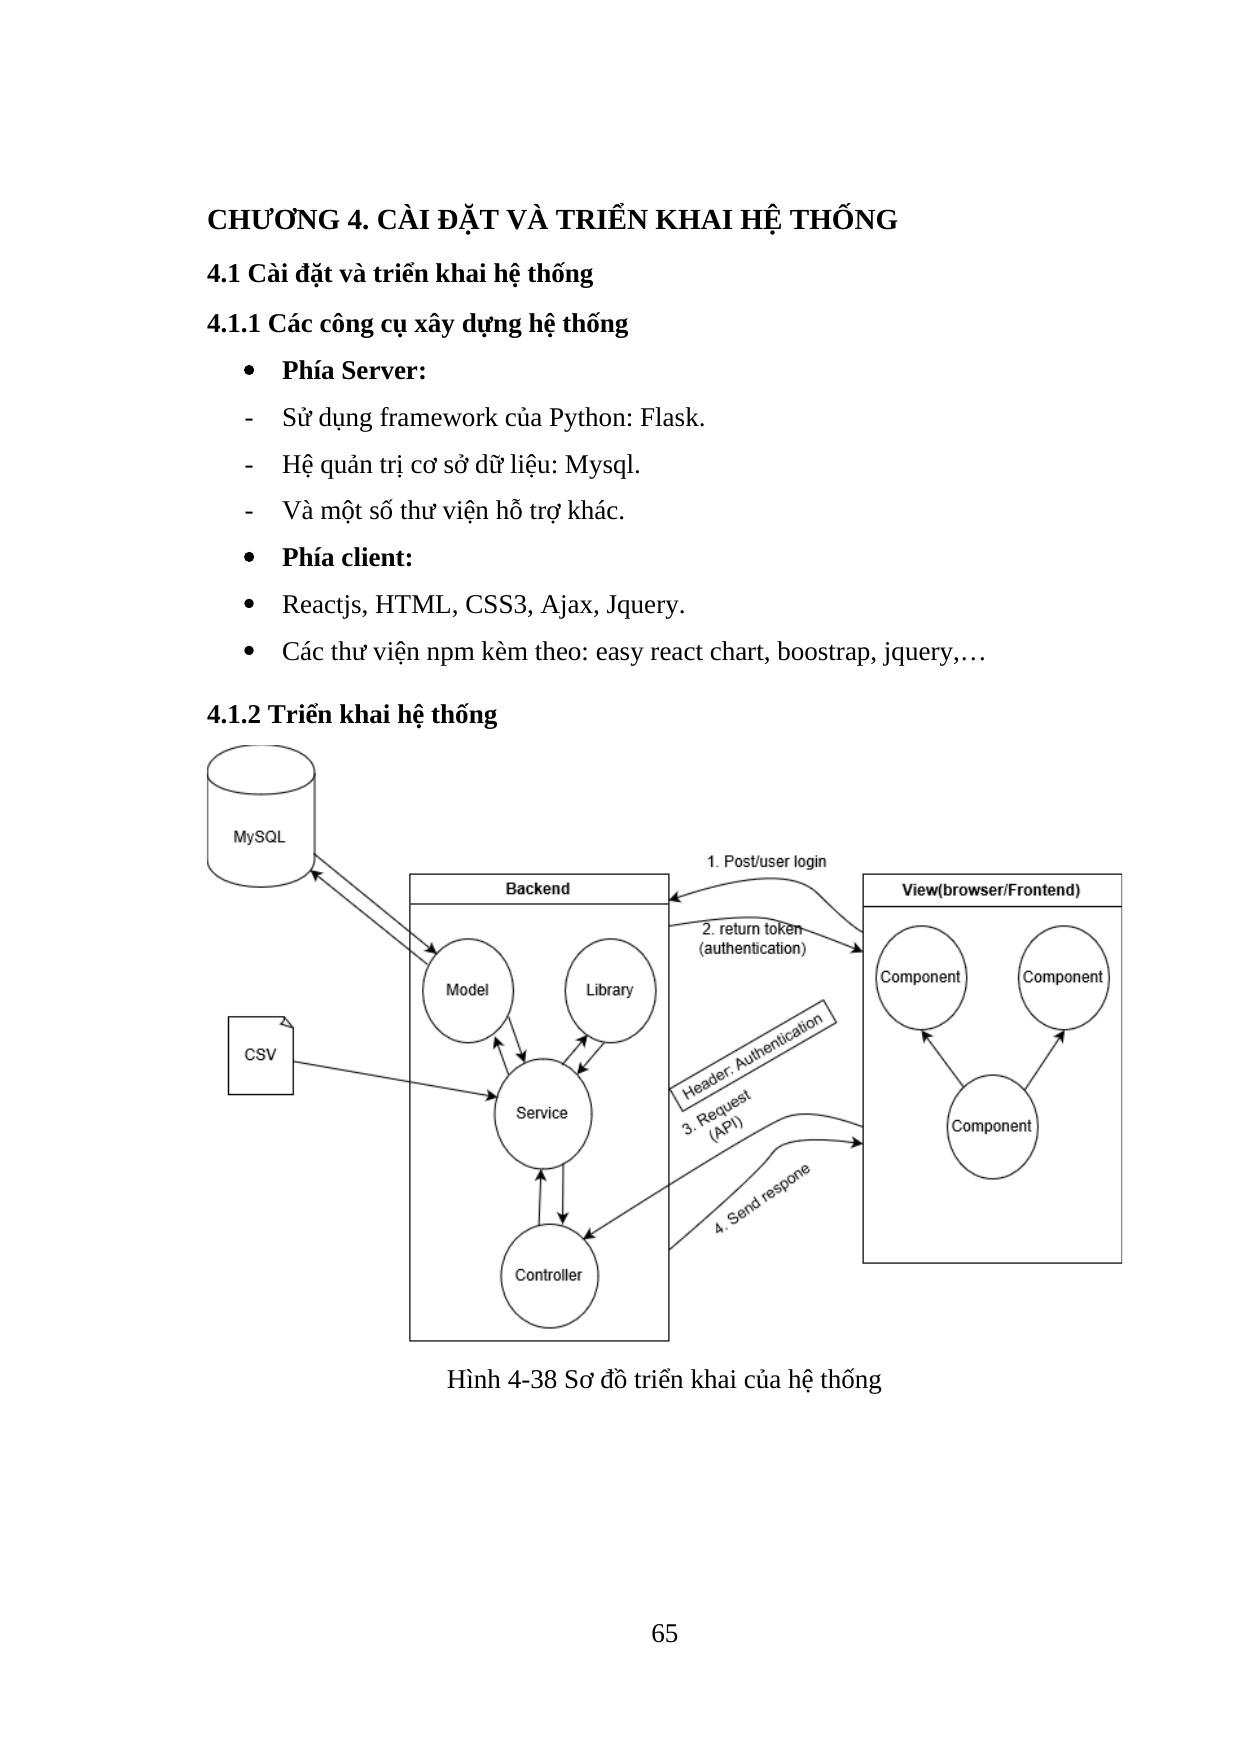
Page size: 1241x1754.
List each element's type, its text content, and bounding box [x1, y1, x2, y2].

subtitle CÀI ĐẶT VÀ TRIỂN KHAI HỆ THỐNG [207, 202, 1122, 236]
picture [206, 745, 1123, 1343]
subtitle 4.1 Cài đặt và triển khai hệ thống [207, 257, 1122, 288]
list Phía client: [244, 541, 1122, 572]
list Sử dụng framework của Python: Flask. [244, 401, 1122, 432]
list Phía Server: [244, 354, 1122, 385]
subtitle 4.1.2 Triển khai hệ thống [207, 698, 1122, 729]
subtitle 4.1.1 Các công cụ xây dựng hệ thống [207, 307, 1122, 339]
list Các thư viện npm kèm theo: easy react chart, boostrap, jquery,… [244, 635, 1122, 666]
list Reactjs, HTML, CSS3, Ajax, Jquery. [244, 588, 1122, 619]
list Hệ quản trị cơ sở dữ liệu: Mysql. [244, 448, 1122, 479]
list Và một số thư viện hỗ trợ khác. [244, 494, 1122, 526]
